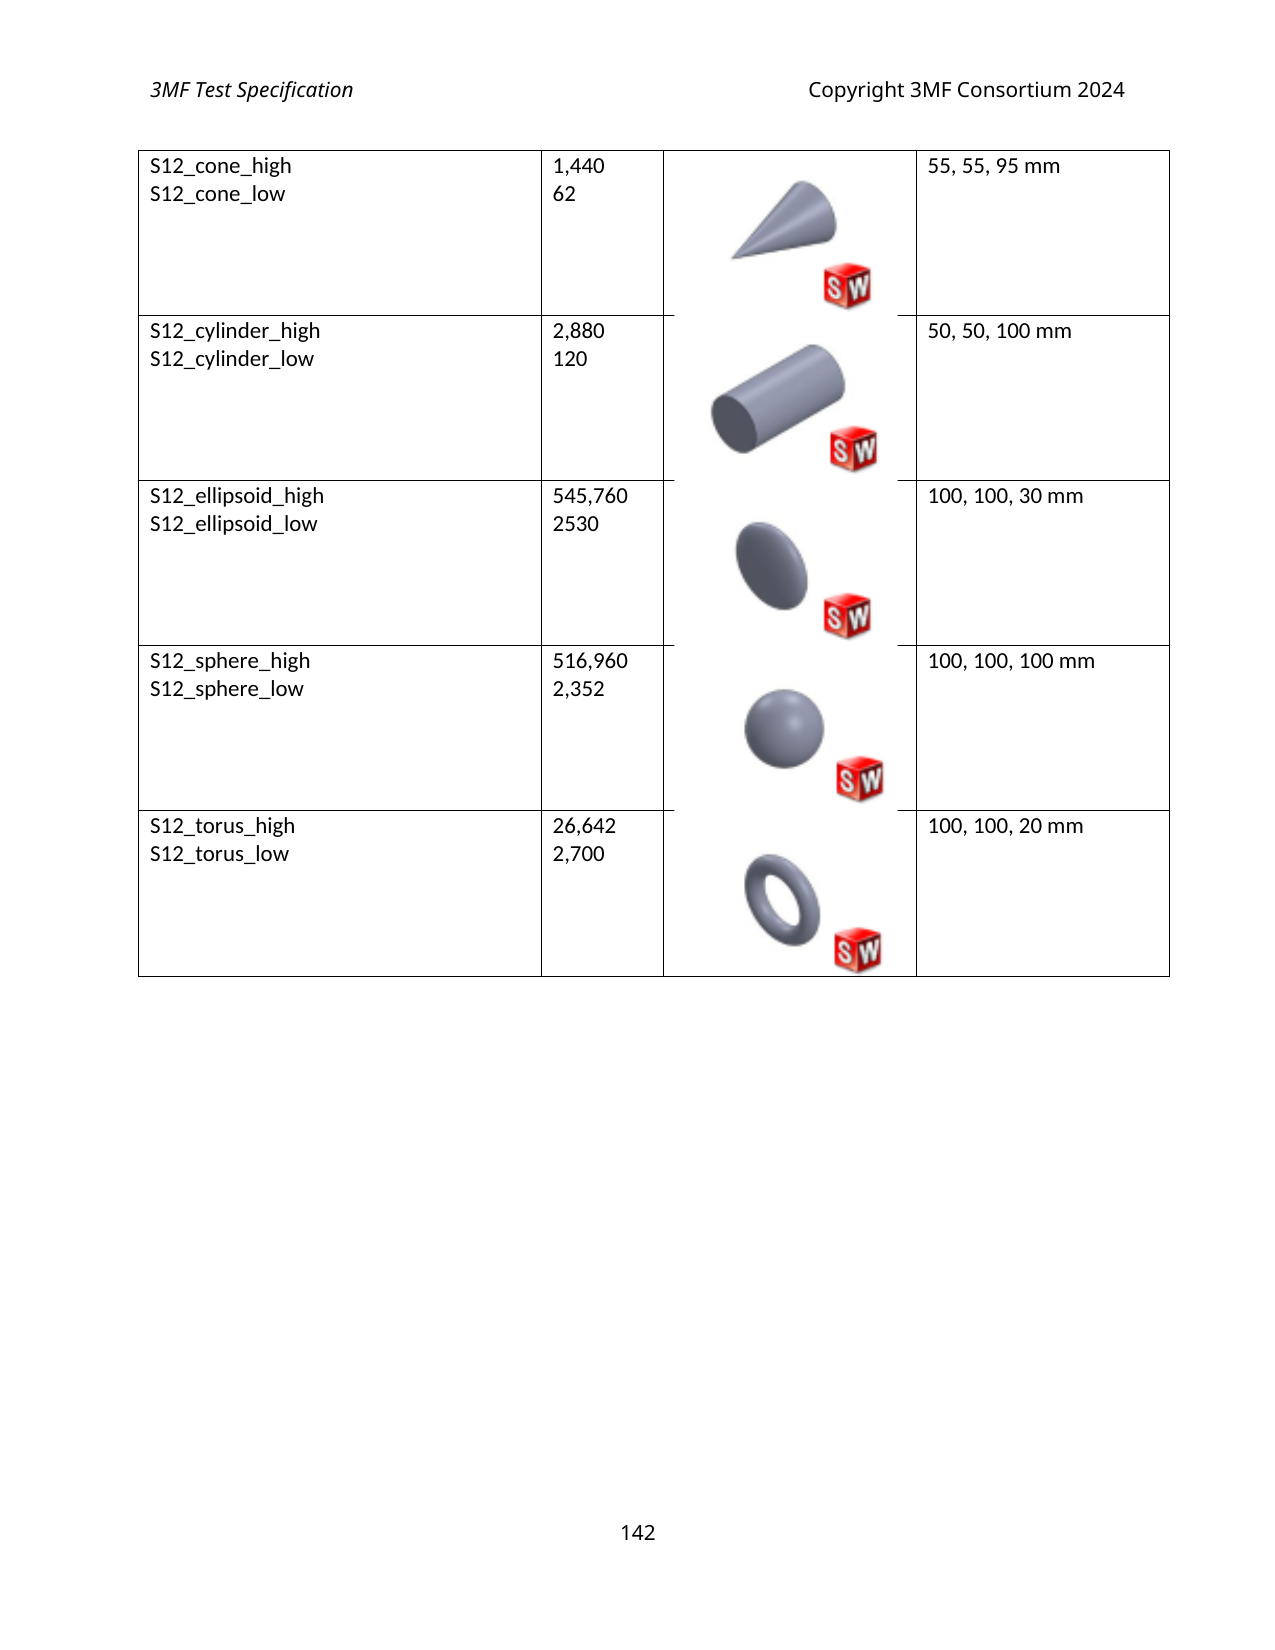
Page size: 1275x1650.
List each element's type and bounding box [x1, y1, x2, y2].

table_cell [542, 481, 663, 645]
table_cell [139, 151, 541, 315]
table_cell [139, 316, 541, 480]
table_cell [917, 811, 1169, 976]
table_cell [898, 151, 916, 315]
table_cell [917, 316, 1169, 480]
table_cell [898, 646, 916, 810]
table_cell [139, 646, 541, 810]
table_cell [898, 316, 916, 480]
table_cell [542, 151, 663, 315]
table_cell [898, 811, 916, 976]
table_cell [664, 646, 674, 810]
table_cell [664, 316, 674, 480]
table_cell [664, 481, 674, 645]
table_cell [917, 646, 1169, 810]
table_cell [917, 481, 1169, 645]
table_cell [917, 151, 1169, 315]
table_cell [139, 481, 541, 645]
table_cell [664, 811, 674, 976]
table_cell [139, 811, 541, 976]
picture [674, 151, 898, 976]
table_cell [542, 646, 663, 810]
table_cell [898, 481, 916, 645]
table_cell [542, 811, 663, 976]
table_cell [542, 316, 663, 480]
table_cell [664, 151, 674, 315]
